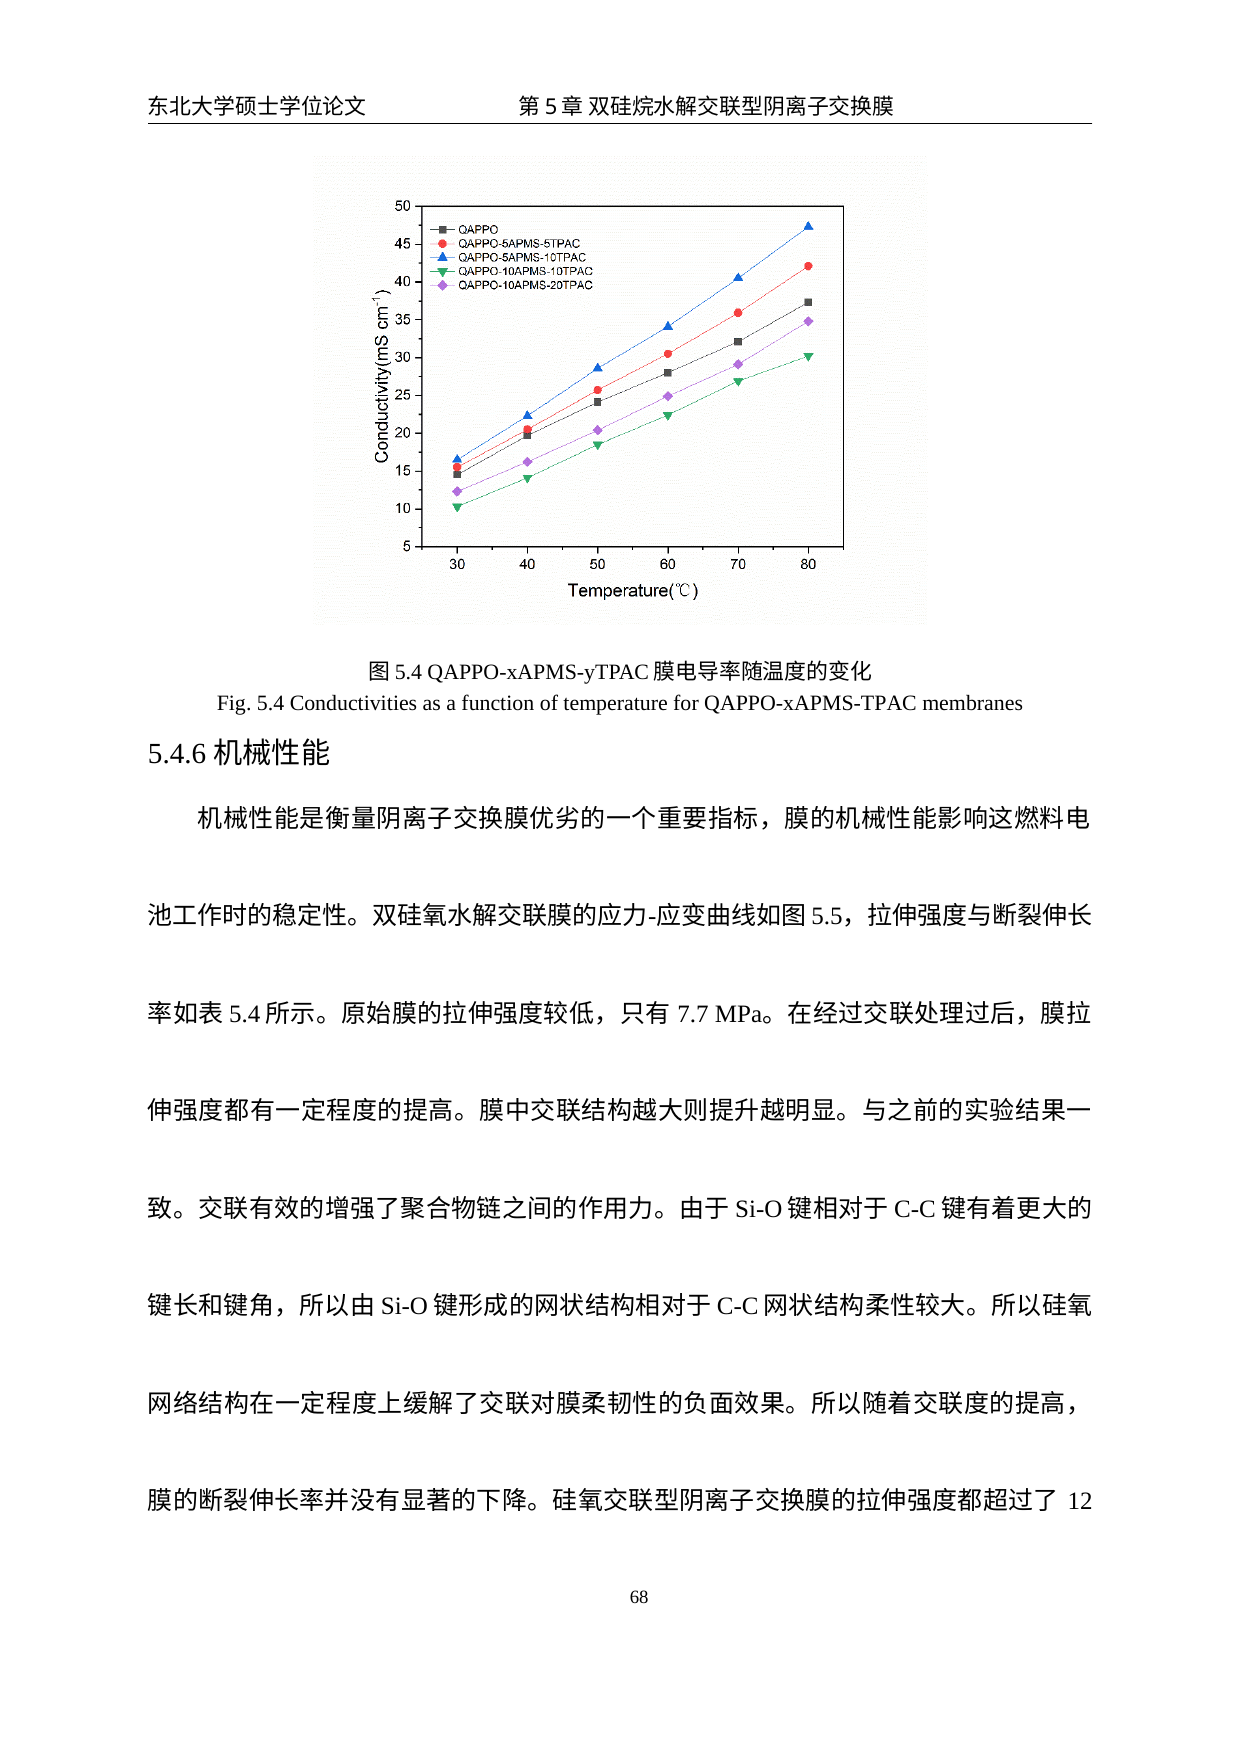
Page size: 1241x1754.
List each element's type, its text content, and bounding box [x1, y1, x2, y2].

text Fig. 5.4 Conductivities as a function of temperature for QAPPO-xAPMS-TPAC membranes [148, 686, 1092, 719]
text 图5.4 QAPPO-xAPMS-yTPAC膜电导率随温度的变化 [148, 654, 1092, 686]
picture [311, 151, 929, 625]
subtitle 5.4.6 机械性能 [148, 719, 1092, 784]
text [148, 784, 1092, 1531]
